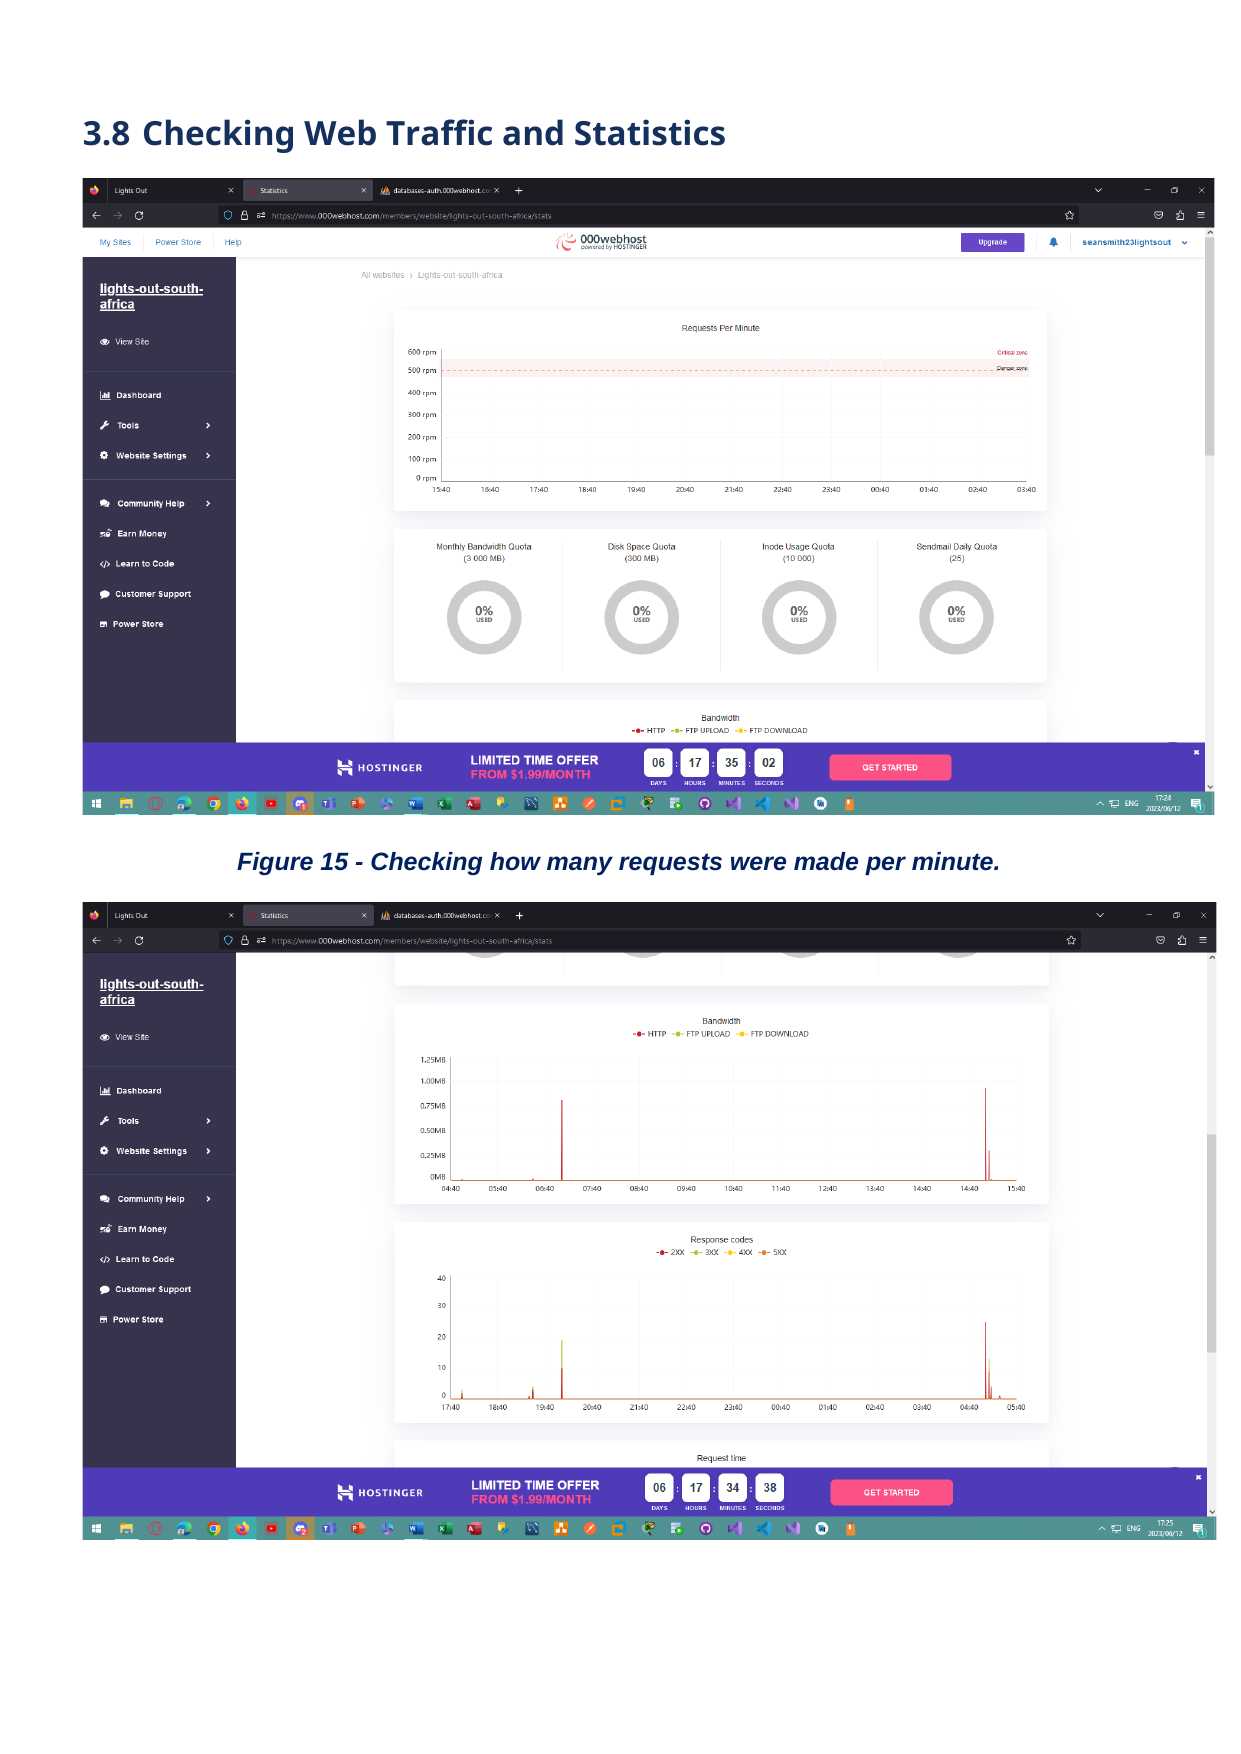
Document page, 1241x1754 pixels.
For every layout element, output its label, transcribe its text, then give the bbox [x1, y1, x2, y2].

picture [82, 902, 1217, 1540]
subtitle Checking Web Traffic and Statistics [83, 110, 1157, 155]
text Figure 15 - Checking how many requests were made per minute. [83, 847, 1157, 875]
picture [82, 178, 1215, 815]
